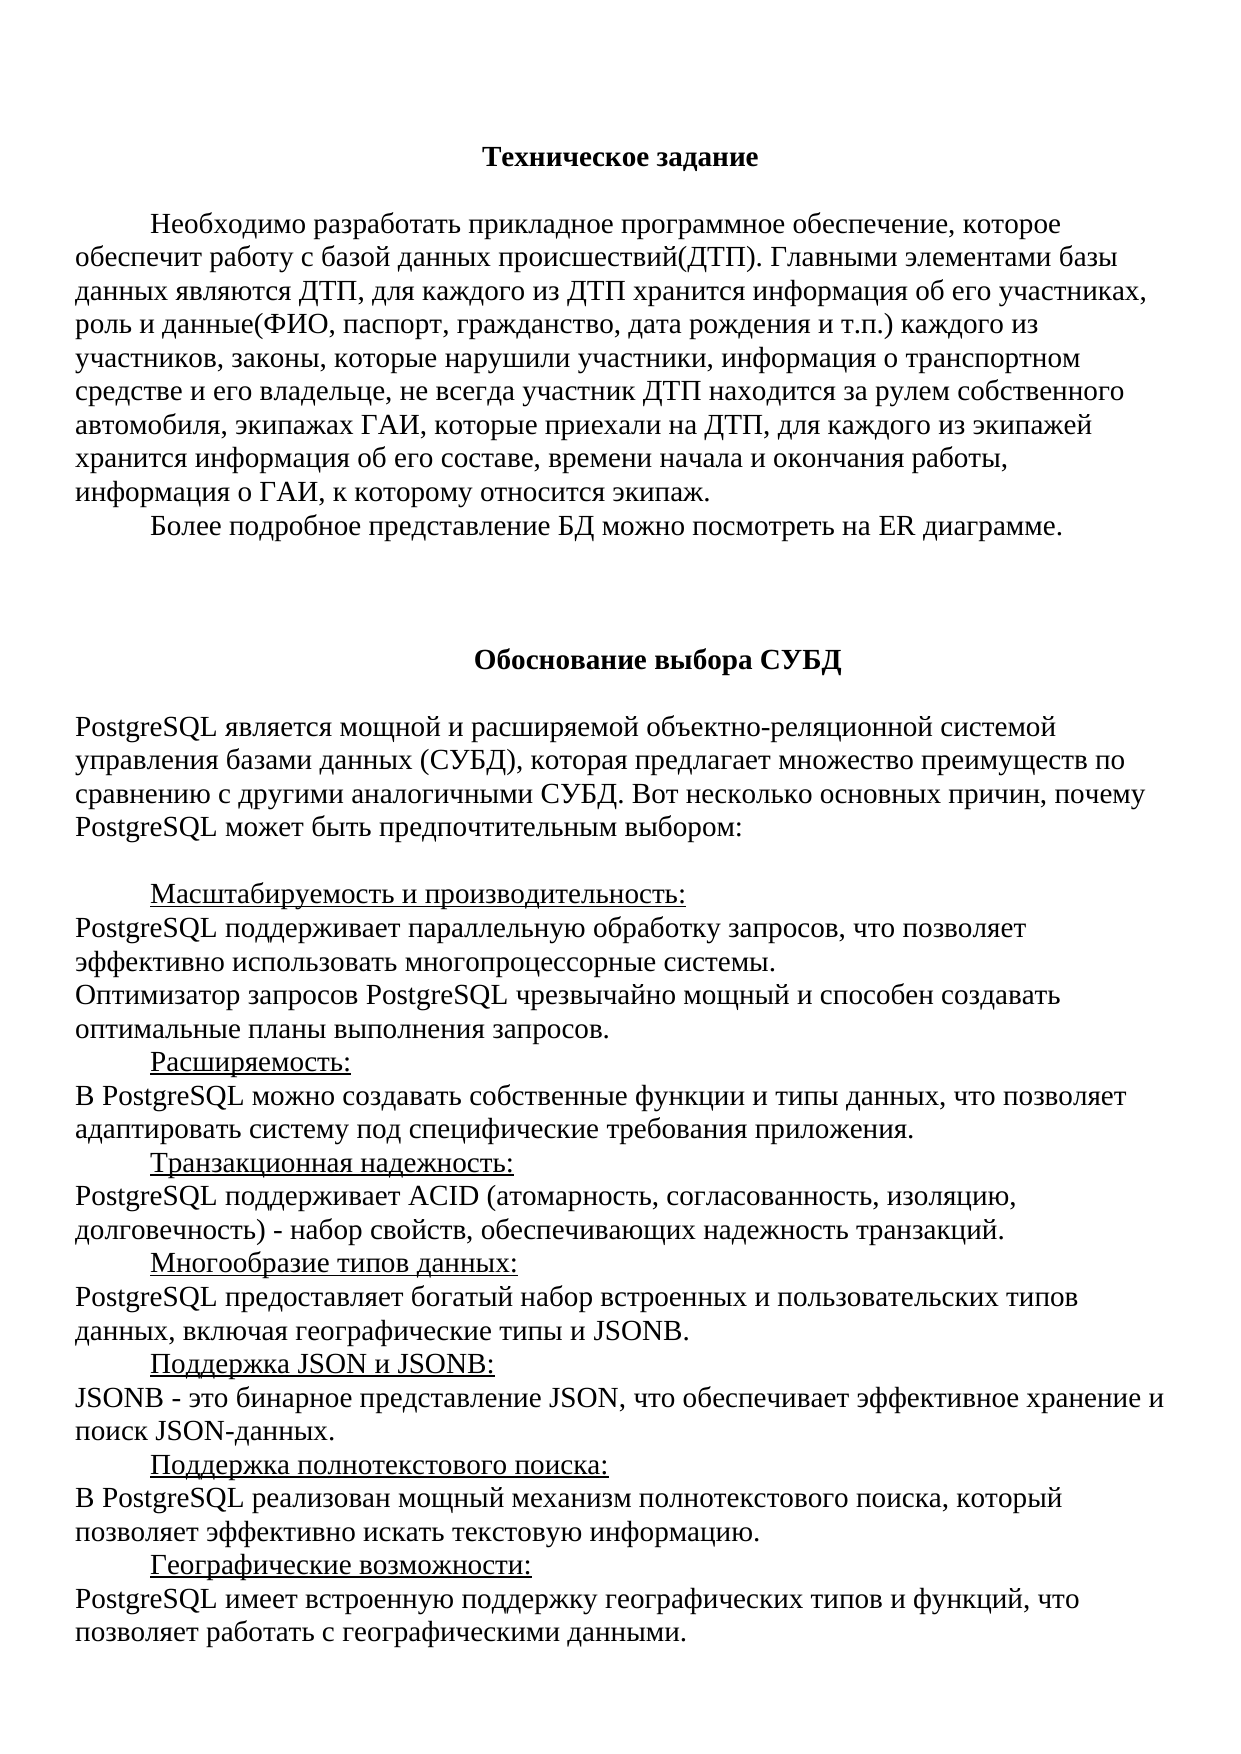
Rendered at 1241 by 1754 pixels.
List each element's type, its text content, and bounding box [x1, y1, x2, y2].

text Многообразие типов данных: [75, 1246, 1165, 1279]
text Оптимизатор запросов PostgreSQL чрезвычайно мощный и способен создавать оптимальные планы выполнения запросов. [75, 977, 1165, 1044]
text В PostgreSQL реализован мощный механизм полнотекстового поиска, который позволяет эффективно искать текстовую информацию. [75, 1480, 1165, 1547]
text JSONB - это бинарное представление JSON, что обеспечивает эффективное хранение и поиск JSON-данных. [75, 1380, 1165, 1447]
text Обоснование выбора СУБД [75, 642, 1165, 675]
text Техническое задание [75, 139, 1165, 172]
text Географические возможности: [75, 1547, 1165, 1581]
text В PostgreSQL можно создавать собственные функции и типы данных, что позволяет адаптировать систему под специфические требования приложения. [75, 1078, 1165, 1145]
text PostgreSQL имеет встроенную поддержку географических типов и функций, что позволяет работать с географическими данными. [75, 1581, 1165, 1648]
text PostgreSQL поддерживает параллельную обработку запросов, что позволяет эффективно использовать многопроцессорные системы. [75, 910, 1165, 977]
text PostgreSQL предоставляет богатый набор встроенных и пользовательских типов данных, включая географические типы и JSONB. [75, 1279, 1165, 1346]
text PostgreSQL является мощной и расширяемой объектно-реляционной системой управления базами данных (СУБД), которая предлагает множество преимуществ по сравнению с другими аналогичными СУБД. Вот несколько основных причин, почему PostgreSQL может быть предпочтительным выбором: [75, 709, 1165, 843]
text Расширяемость: [75, 1044, 1165, 1078]
text Более подробное представление БД можно посмотреть на ER диаграмме. [75, 508, 1165, 541]
text Поддержка полнотекстового поиска: [75, 1447, 1165, 1480]
text Транзакционная надежность: [75, 1145, 1165, 1178]
text PostgreSQL поддерживает ACID (атомарность, согласованность, изоляцию, долговечность) - набор свойств, обеспечивающих надежность транзакций. [75, 1178, 1165, 1246]
text Необходимо разработать прикладное программное обеспечение, которое обеспечит работу с базой данных происшествий(ДТП). Главными элементами базы данных являются ДТП, для каждого из ДТП хранится информация об его участниках, роль и данные(ФИО, паспорт, гражданство, дата рождения и т.п.) каждого из участников, законы, которые нарушили участники, информация о транспортном средстве и его владельце, не всегда участник ДТП находится за рулем собственного автомобиля, экипажах ГАИ, которые приехали на ДТП, для каждого из экипажей хранится информация об его составе, времени начала и окончания работы, информация о ГАИ, к которому относится экипаж. [75, 206, 1165, 508]
text Поддержка JSON и JSONB: [75, 1346, 1165, 1380]
text Масштабируемость и производительность: [75, 877, 1165, 910]
